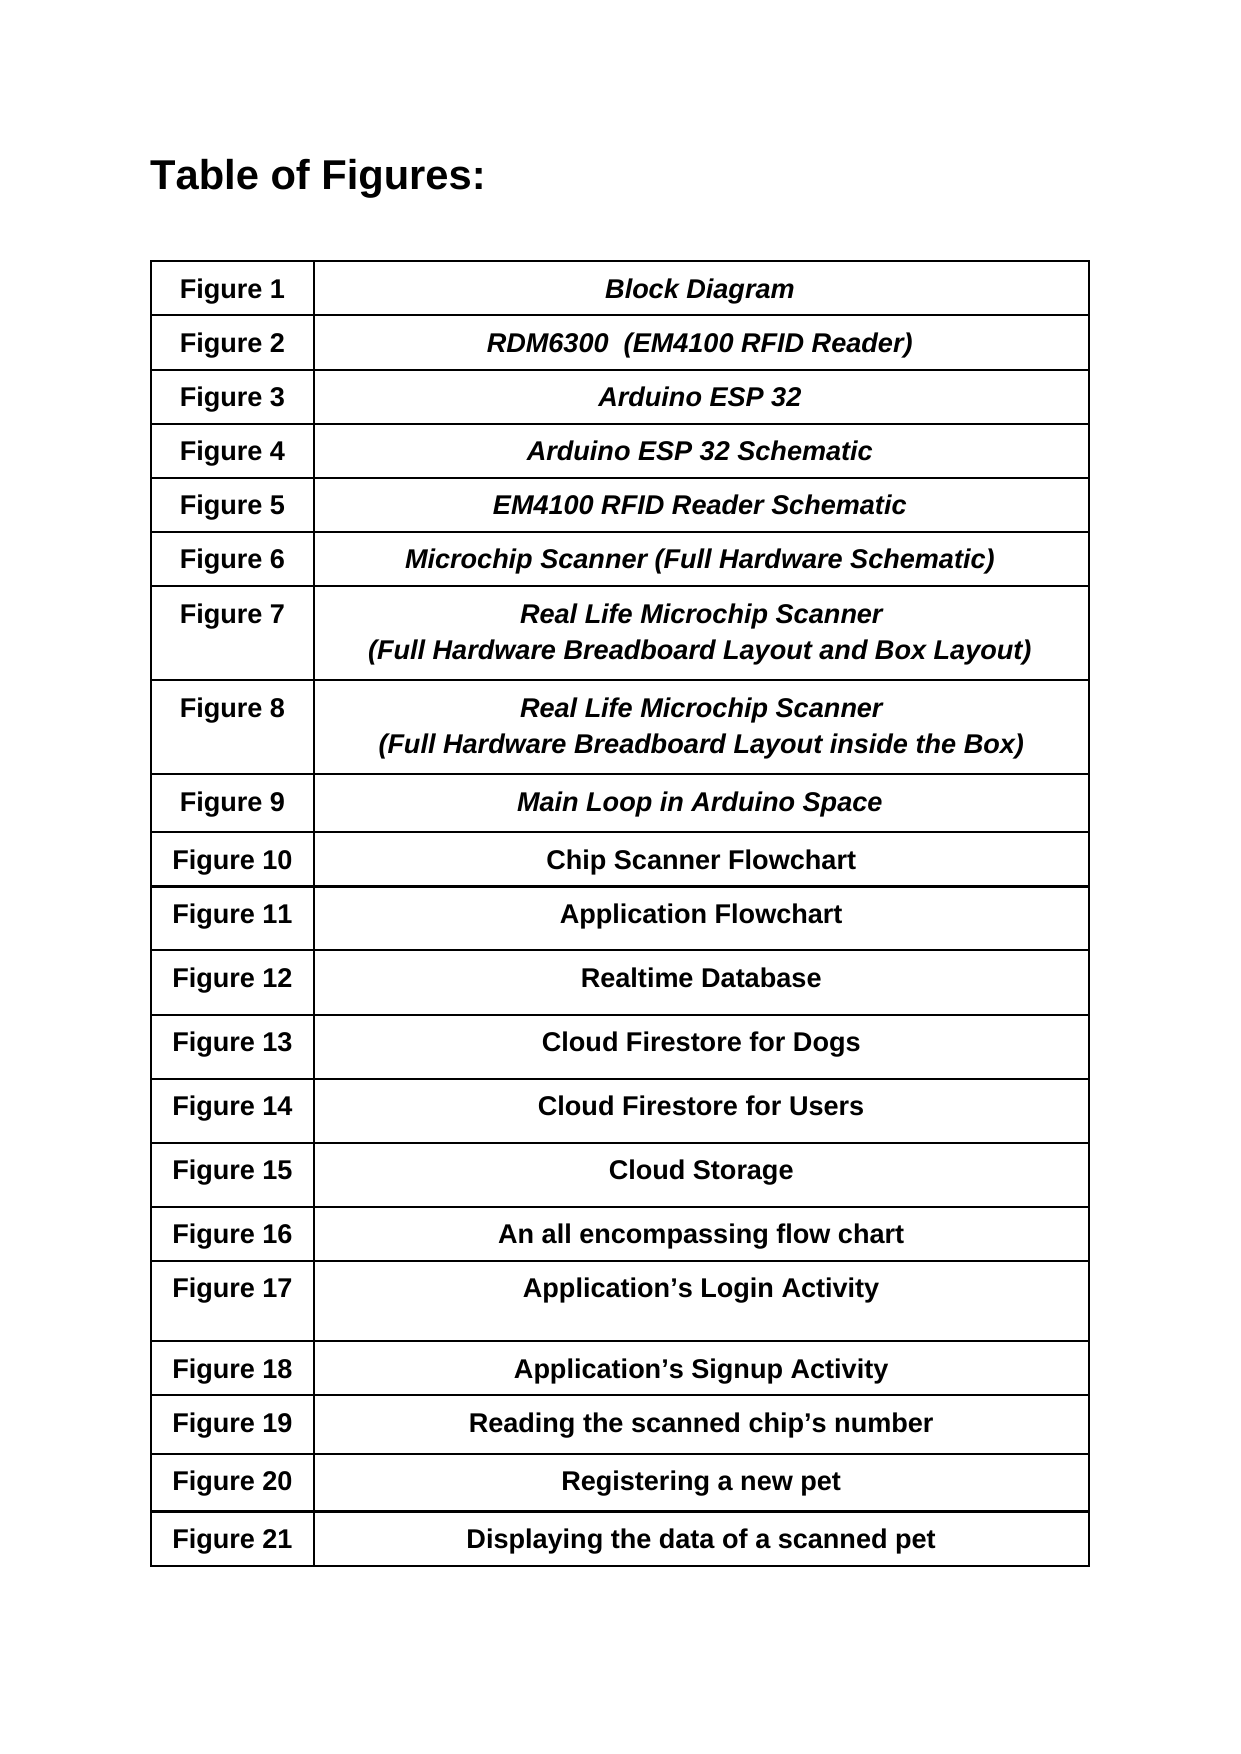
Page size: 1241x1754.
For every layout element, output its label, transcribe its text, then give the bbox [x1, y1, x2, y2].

table_cell Application’s Signup Activity [315, 1342, 1088, 1394]
table_cell Figure 8 [152, 681, 313, 773]
table_cell Displaying the data of a scanned pet [315, 1513, 1088, 1564]
table_cell Application’s Login Activity [315, 1262, 1088, 1340]
table_cell Figure 19 [152, 1396, 313, 1452]
table_cell Registering a new pet [315, 1455, 1088, 1510]
table_cell Real Life Microchip Scanner (Full Hardware Breadboard Layout and Box Layout) [315, 587, 1088, 679]
table_cell Figure 13 [152, 1016, 313, 1077]
table_cell Cloud Firestore for Dogs [315, 1016, 1088, 1077]
table_cell Figure 9 [152, 775, 313, 831]
table_cell Figure 18 [152, 1342, 313, 1394]
table_cell Figure 10 [152, 833, 313, 885]
table_cell Figure 5 [152, 479, 313, 531]
table_cell Microchip Scanner (Full Hardware Schematic) [315, 533, 1088, 585]
table_cell Figure 15 [152, 1144, 313, 1206]
table_cell Real Life Microchip Scanner (Full Hardware Breadboard Layout inside the Box) [315, 681, 1088, 773]
table_cell Figure 14 [152, 1080, 313, 1142]
table_cell Cloud Storage [315, 1144, 1088, 1206]
table_cell An all encompassing flow chart [315, 1208, 1088, 1260]
text Table of Figures: [150, 150, 1090, 198]
table_cell Cloud Firestore for Users [315, 1080, 1088, 1142]
table_cell Figure 17 [152, 1262, 313, 1340]
table_cell Figure 7 [152, 587, 313, 679]
table_cell Chip Scanner Flowchart [315, 833, 1088, 885]
table_header Figure 1 [152, 262, 313, 314]
table_cell Reading the scanned chip’s number [315, 1396, 1088, 1452]
table_cell EM4100 RFID Reader Schematic [315, 479, 1088, 531]
table_cell Application Flowchart [315, 888, 1088, 949]
table_cell Figure 16 [152, 1208, 313, 1260]
table_cell Figure 11 [152, 888, 313, 949]
table_cell Main Loop in Arduino Space [315, 775, 1088, 831]
table_cell Figure 6 [152, 533, 313, 585]
table_cell Realtime Database [315, 951, 1088, 1013]
table_cell Figure 21 [152, 1513, 313, 1564]
table_cell RDM6300 (EM4100 RFID Reader) [315, 316, 1088, 368]
table_cell Arduino ESP 32 [315, 371, 1088, 423]
table_cell Figure 3 [152, 371, 313, 423]
table_cell Figure 12 [152, 951, 313, 1013]
table_cell Arduino ESP 32 Schematic [315, 425, 1088, 477]
table_cell Figure 2 [152, 316, 313, 368]
table_cell Figure 20 [152, 1455, 313, 1510]
table_header Block Diagram [315, 262, 1088, 314]
table_cell Figure 4 [152, 425, 313, 477]
